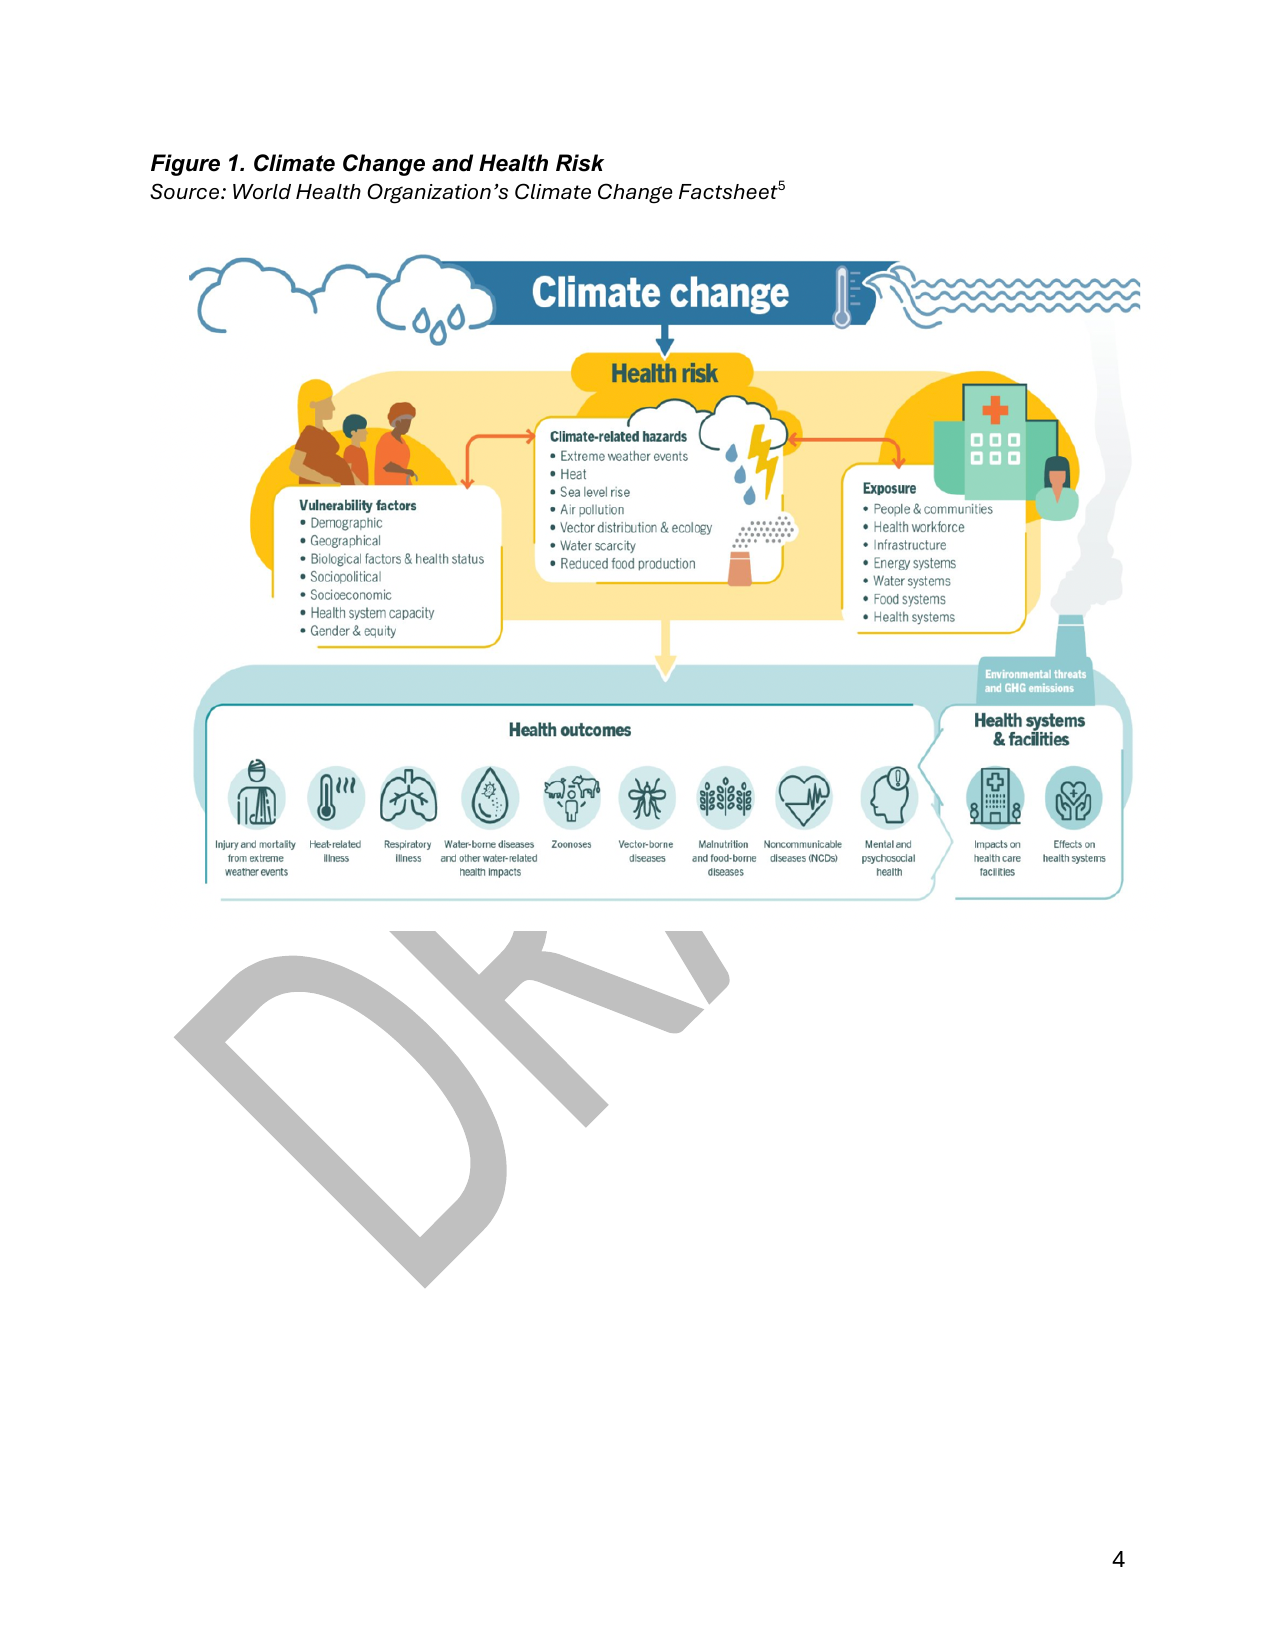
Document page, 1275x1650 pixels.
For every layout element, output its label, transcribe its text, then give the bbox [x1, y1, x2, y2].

subtitle Figure 1. Climate Change and Health Risk [150, 150, 1125, 176]
picture [150, 233, 1171, 931]
text Source: World Health Organization’s Climate Change Factsheet5 [150, 176, 1125, 207]
